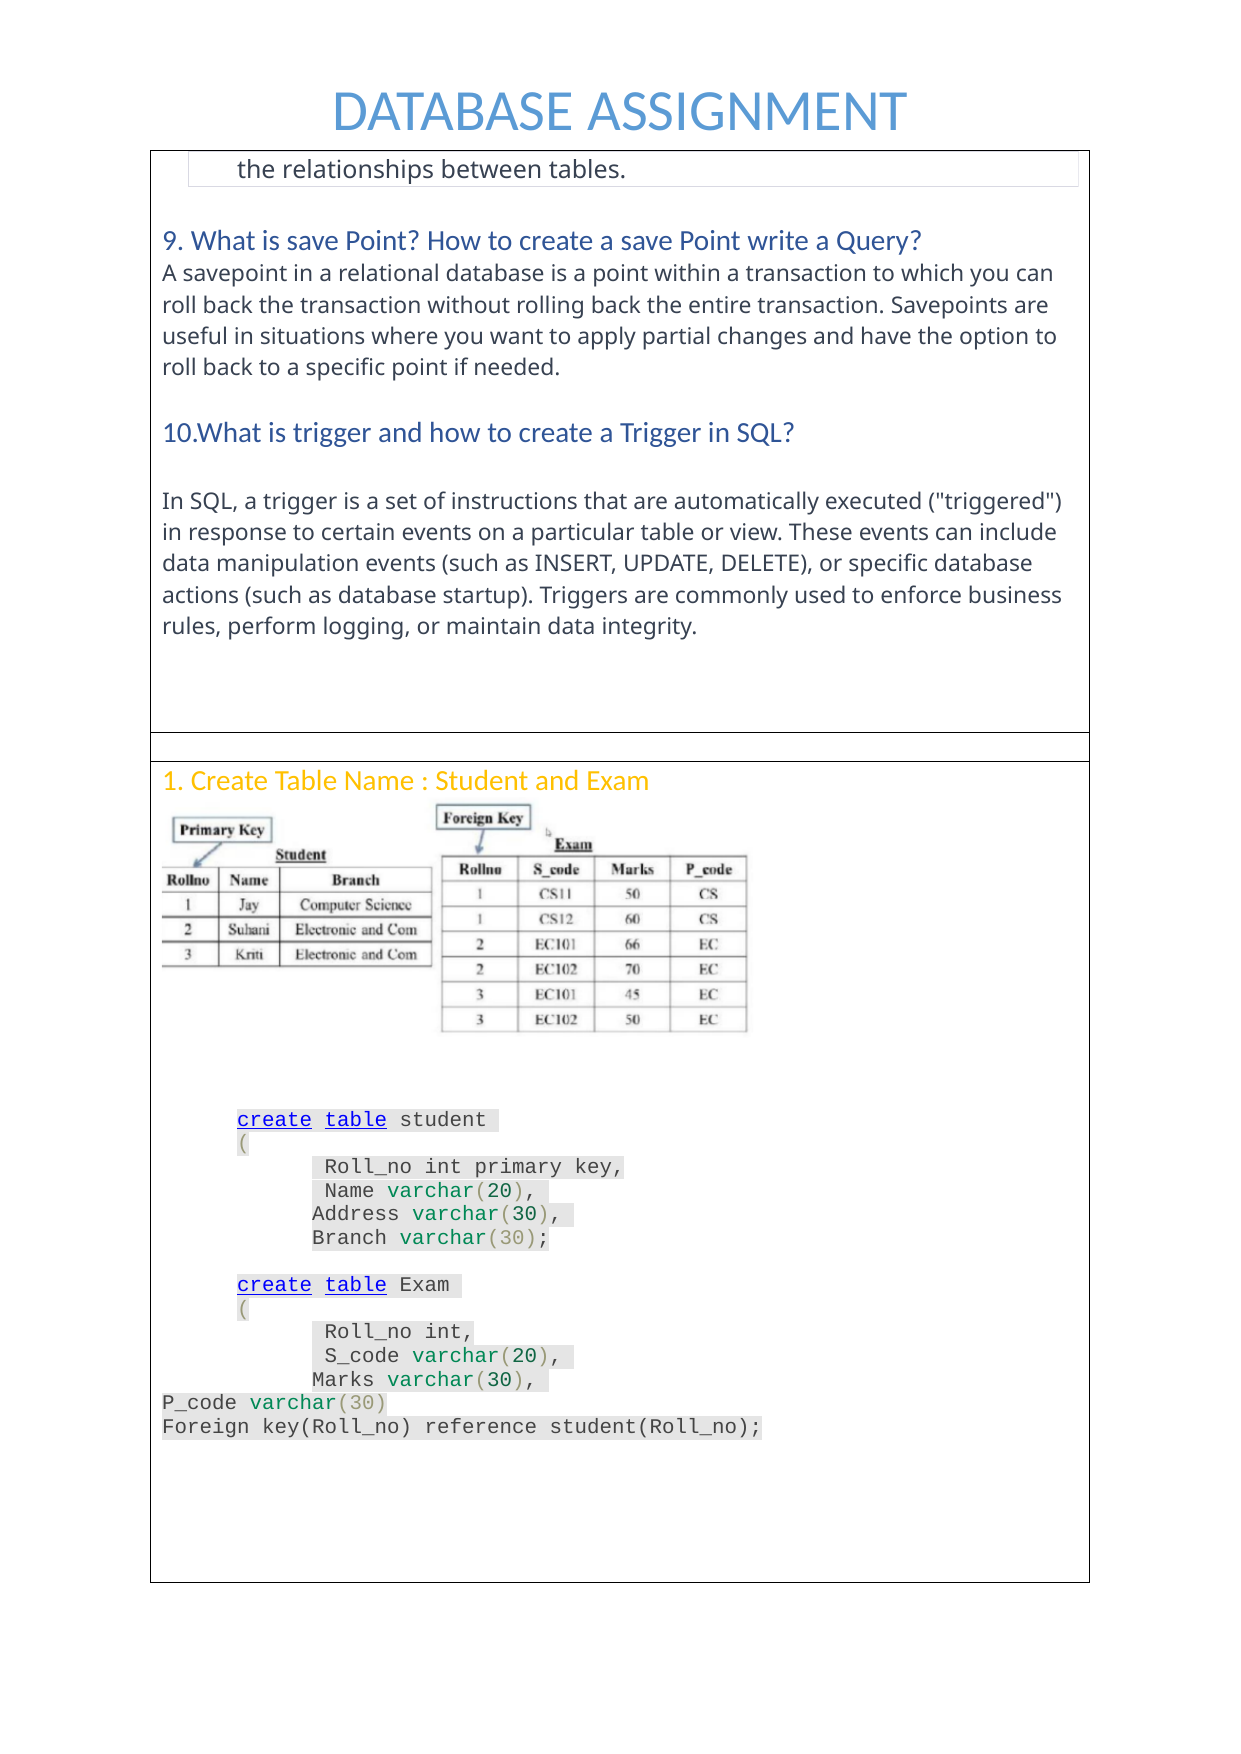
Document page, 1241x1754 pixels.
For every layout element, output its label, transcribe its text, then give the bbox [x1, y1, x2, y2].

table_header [151, 151, 1089, 732]
table_cell 1. Create Table Name : Student and Exam create table student ( Roll_no int primary key, Name varchar(20), Address varchar(30), Branch varchar(30); create table Exam ( Roll_no int, S_code varchar(20), Marks varchar(30), P_code varchar(30) Foreign key(Roll_no) reference student(Roll_no); [151, 762, 1089, 1582]
table_cell [151, 733, 1089, 761]
picture [161, 797, 754, 1038]
